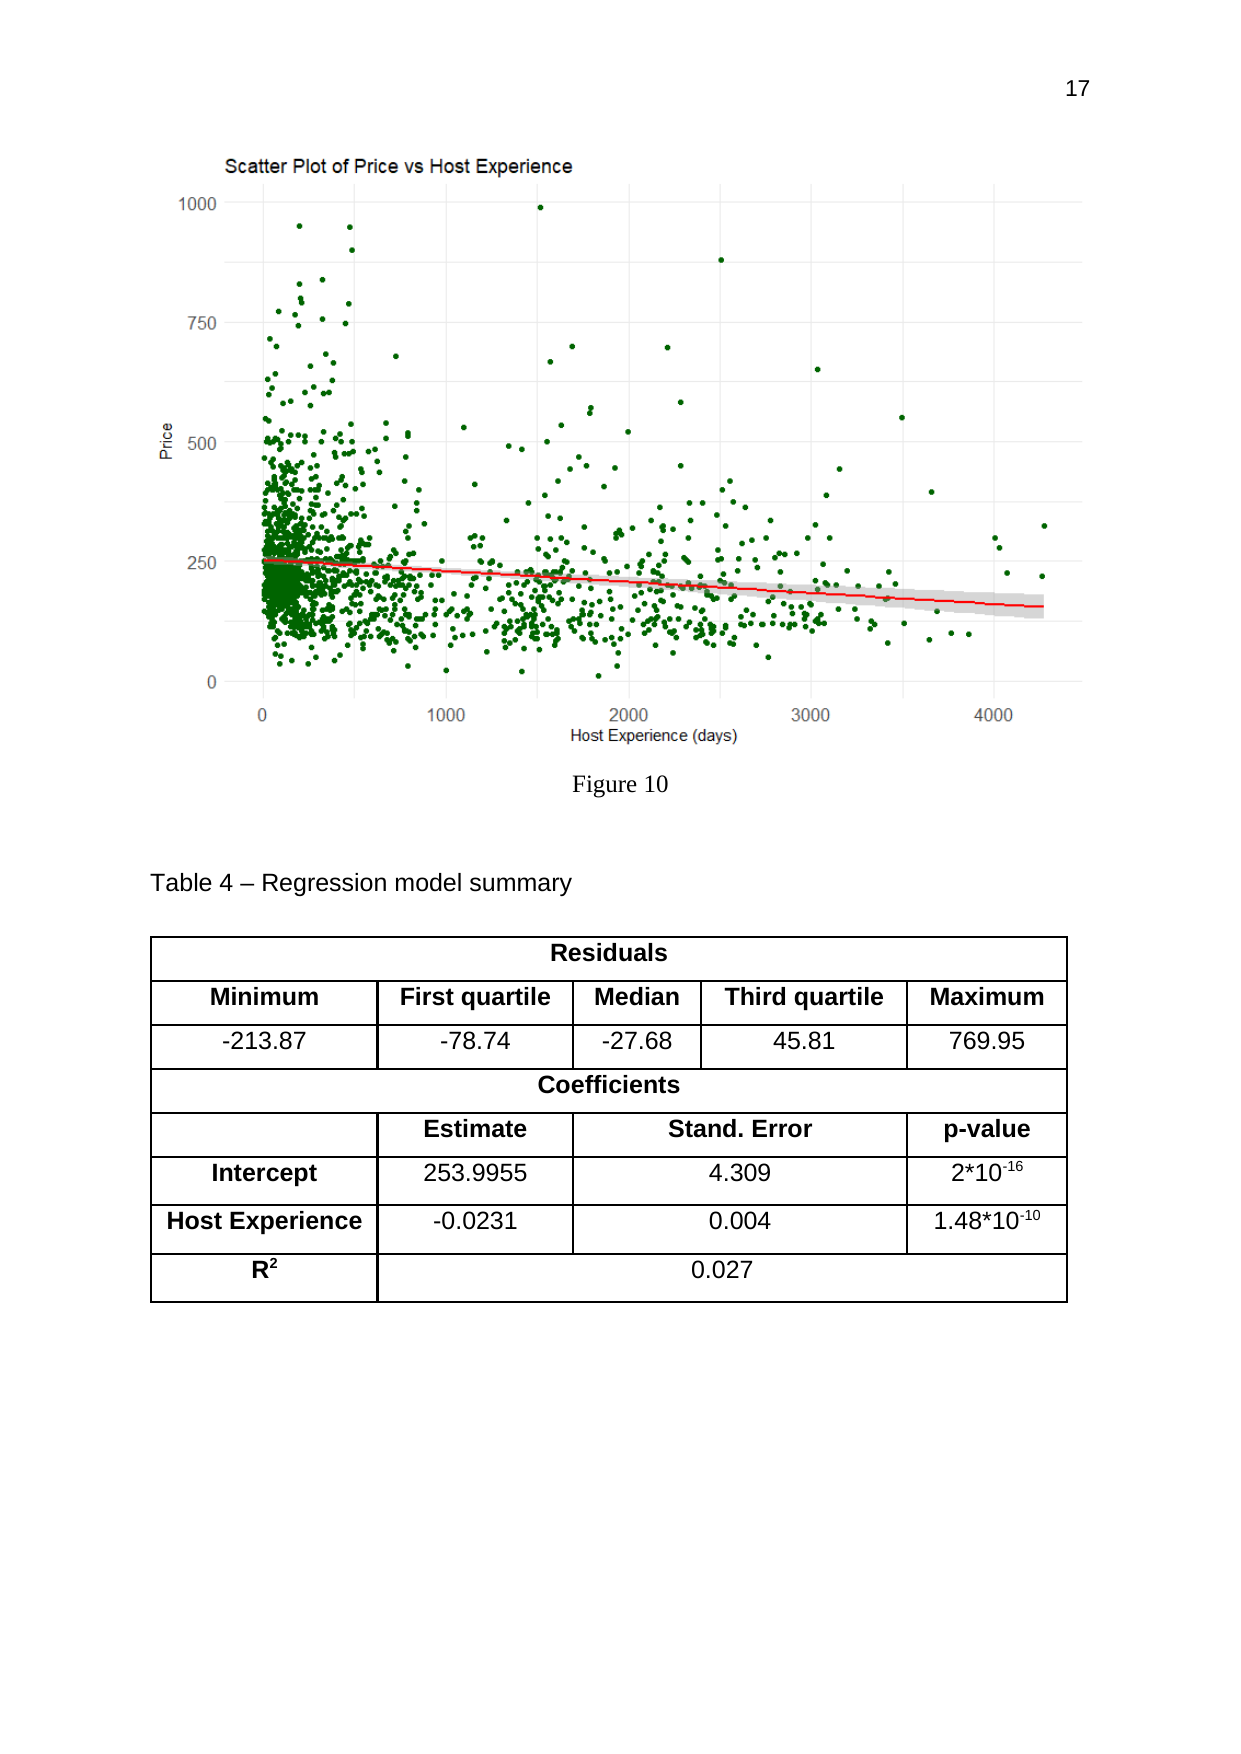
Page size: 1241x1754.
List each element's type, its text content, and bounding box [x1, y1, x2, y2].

text Figure 10 [150, 769, 1090, 797]
table_header Residuals [152, 938, 1066, 980]
table_cell Estimate [379, 1114, 572, 1156]
table_cell 2*10-16 [908, 1158, 1066, 1204]
table_cell Maximum [908, 982, 1066, 1024]
table_cell Intercept [152, 1158, 376, 1204]
table_cell -78.74 [379, 1026, 572, 1068]
table_cell -0.0231 [379, 1206, 572, 1253]
table_cell 4.309 [574, 1158, 906, 1204]
table_cell Median [574, 982, 700, 1024]
table_cell Stand. Error [574, 1114, 906, 1156]
table_cell [152, 1114, 376, 1156]
table_cell Host Experience [152, 1206, 376, 1253]
table_cell 45.81 [702, 1026, 906, 1068]
table_cell R2 [152, 1255, 376, 1301]
table_cell -213.87 [152, 1026, 376, 1068]
table_cell First quartile [379, 982, 572, 1024]
text Table 4 – Regression model summary [150, 868, 1090, 897]
table_cell 0.027 [379, 1255, 1066, 1301]
picture [150, 150, 1091, 752]
table_cell Minimum [152, 982, 376, 1024]
table_cell 253.9955 [379, 1158, 572, 1204]
table_cell -27.68 [574, 1026, 700, 1068]
table_cell Coefficients [152, 1070, 1066, 1112]
table_cell 0.004 [574, 1206, 906, 1253]
table_cell 1.48*10-10 [908, 1206, 1066, 1253]
table_cell Third quartile [702, 982, 906, 1024]
table_cell p-value [908, 1114, 1066, 1156]
table_cell 769.95 [908, 1026, 1066, 1068]
